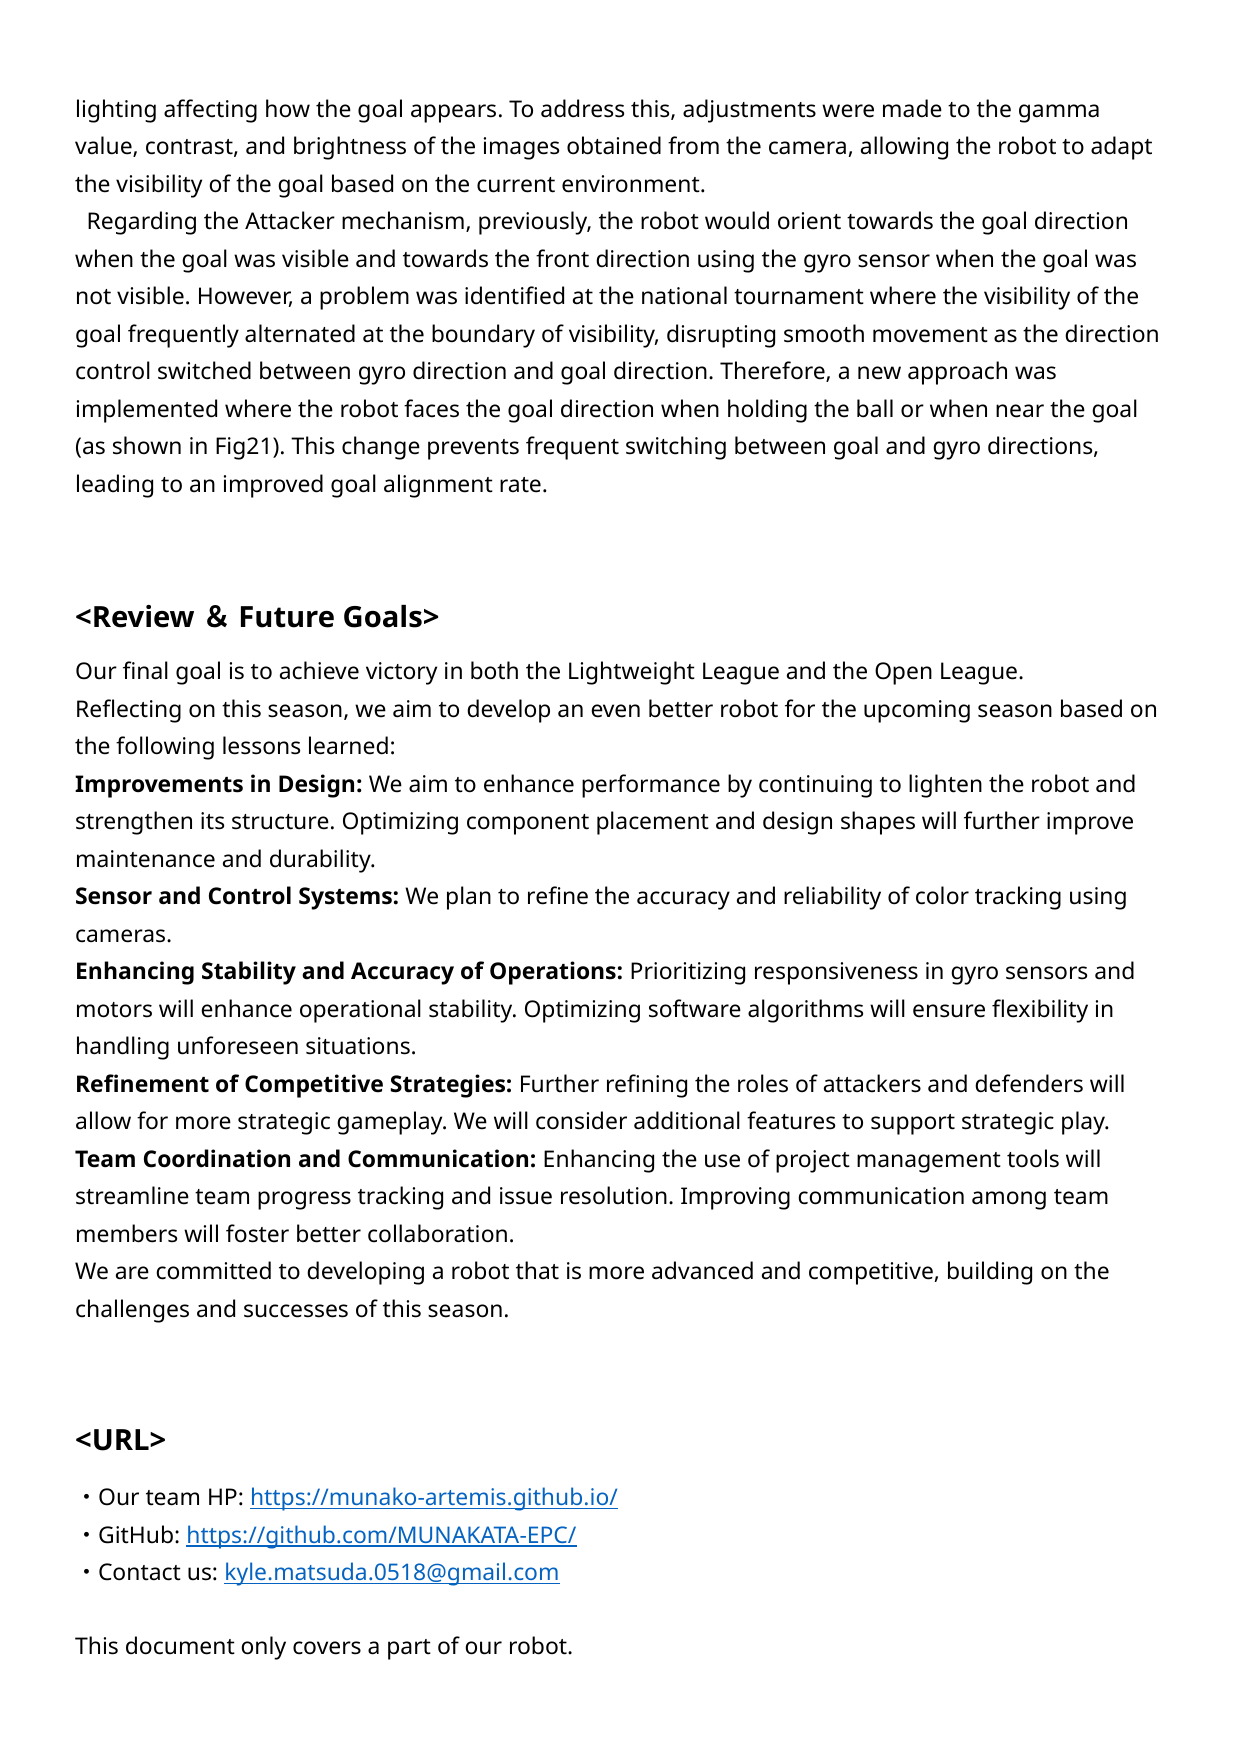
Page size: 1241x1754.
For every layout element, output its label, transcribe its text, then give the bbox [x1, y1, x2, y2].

text <Review ＆ Future Goals> [75, 577, 1165, 652]
text Reflecting on this season, we aim to develop an even better robot for the upcoming season based on the following lessons learned: [75, 689, 1165, 764]
text Our final goal is to achieve victory in both the Lightweight League and the Open League. [75, 652, 1165, 689]
text Enhancing Stability and Accuracy of Operations: Prioritizing responsiveness in gyro sensors and motors will enhance operational stability. Optimizing software algorithms will ensure flexibility in handling unforeseen situations. [75, 952, 1165, 1064]
text We are committed to developing a robot that is more advanced and competitive, building on the challenges and successes of this season. [75, 1252, 1165, 1327]
text This document only covers a part of our robot. [75, 1627, 1165, 1664]
text ・GitHub: https://github.com/MUNAKATA-EPC/ [75, 1514, 1165, 1552]
text Team Coordination and Communication: Enhancing the use of project management tools will streamline team progress tracking and issue resolution. Improving communication among team members will foster better collaboration. [75, 1139, 1165, 1252]
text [75, 89, 1165, 202]
text Refinement of Competitive Strategies: Further refining the roles of attackers and defenders will allow for more strategic gameplay. We will consider additional features to support strategic play. [75, 1064, 1165, 1139]
text <URL> [75, 1402, 1165, 1477]
text ・Our team HP: https://munako-artemis.github.io/ [75, 1477, 1165, 1514]
text Improvements in Design: We aim to enhance performance by continuing to lighten the robot and strengthen its structure. Optimizing component placement and design shapes will further improve maintenance and durability. [75, 764, 1165, 877]
text Sensor and Control Systems: We plan to refine the accuracy and reliability of color tracking using cameras. [75, 877, 1165, 952]
text ・Contact us: kyle.matsuda.0518@gmail.com [75, 1552, 1165, 1589]
text Regarding the Attacker mechanism, previously, the robot would orient towards the goal direction when the goal was visible and towards the front direction using the gyro sensor when the goal was not visible. However, a problem was identified at the national tournament where the visibility of the goal frequently alternated at the boundary of visibility, disrupting smooth movement as the direction control switched between gyro direction and goal direction. Therefore, a new approach was implemented where the robot faces the goal direction when holding the ball or when near the goal (as shown in Fig21). This change prevents frequent switching between goal and gyro directions, leading to an improved goal alignment rate. [75, 202, 1165, 502]
